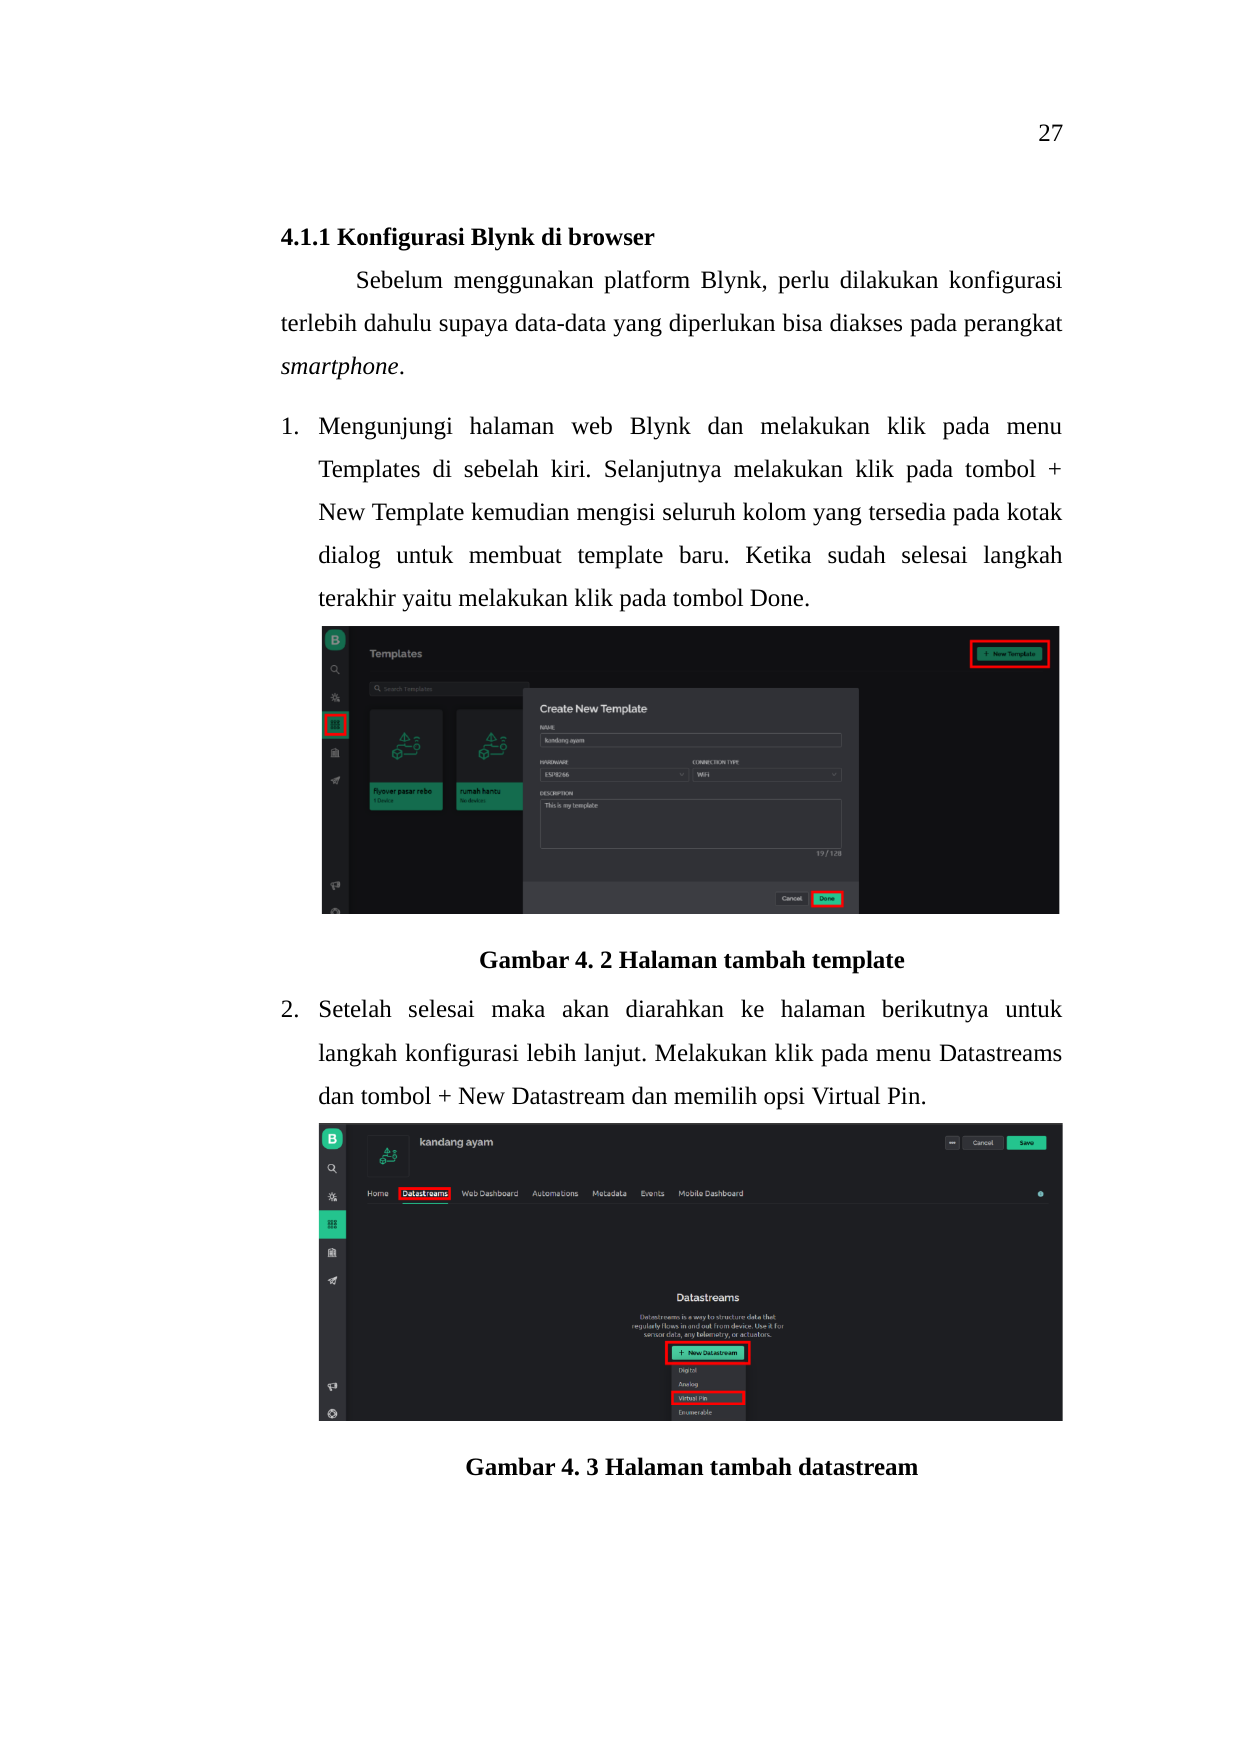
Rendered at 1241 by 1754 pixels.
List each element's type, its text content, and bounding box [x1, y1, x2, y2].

subtitle Konfigurasi Blynk di browser [281, 222, 1063, 251]
picture [318, 1123, 1063, 1421]
list Setelah selesai maka akan diarahkan ke halaman berikutnya untuk langkah konfigurasi lebih lanjut. Melakukan klik pada menu Datastreams dan tombol + New Datastream dan memilih opsi Virtual Pin. [281, 994, 1063, 1109]
text Sebelum menggunakan platform Blynk, perlu dilakukan konfigurasi terlebih dahulu supaya data-data yang diperlukan bisa diakses pada perangkat smartphone. [281, 265, 1063, 380]
list Mengunjungi halaman web Blynk dan melakukan klik pada menu Templates di sebelah kiri. Selanjutnya melakukan klik pada tombol + New Template kemudian mengisi seluruh kolom yang tersedia pada kotak dialog untuk membuat template baru. Ketika sudah selesai langkah terakhir yaitu melakukan klik pada tombol Done. [281, 411, 1063, 612]
picture [321, 626, 1060, 914]
text Gambar 4. 3 Halaman tambah datastream [321, 1452, 1063, 1480]
text Gambar 4. 2 Halaman tambah template [321, 945, 1063, 974]
